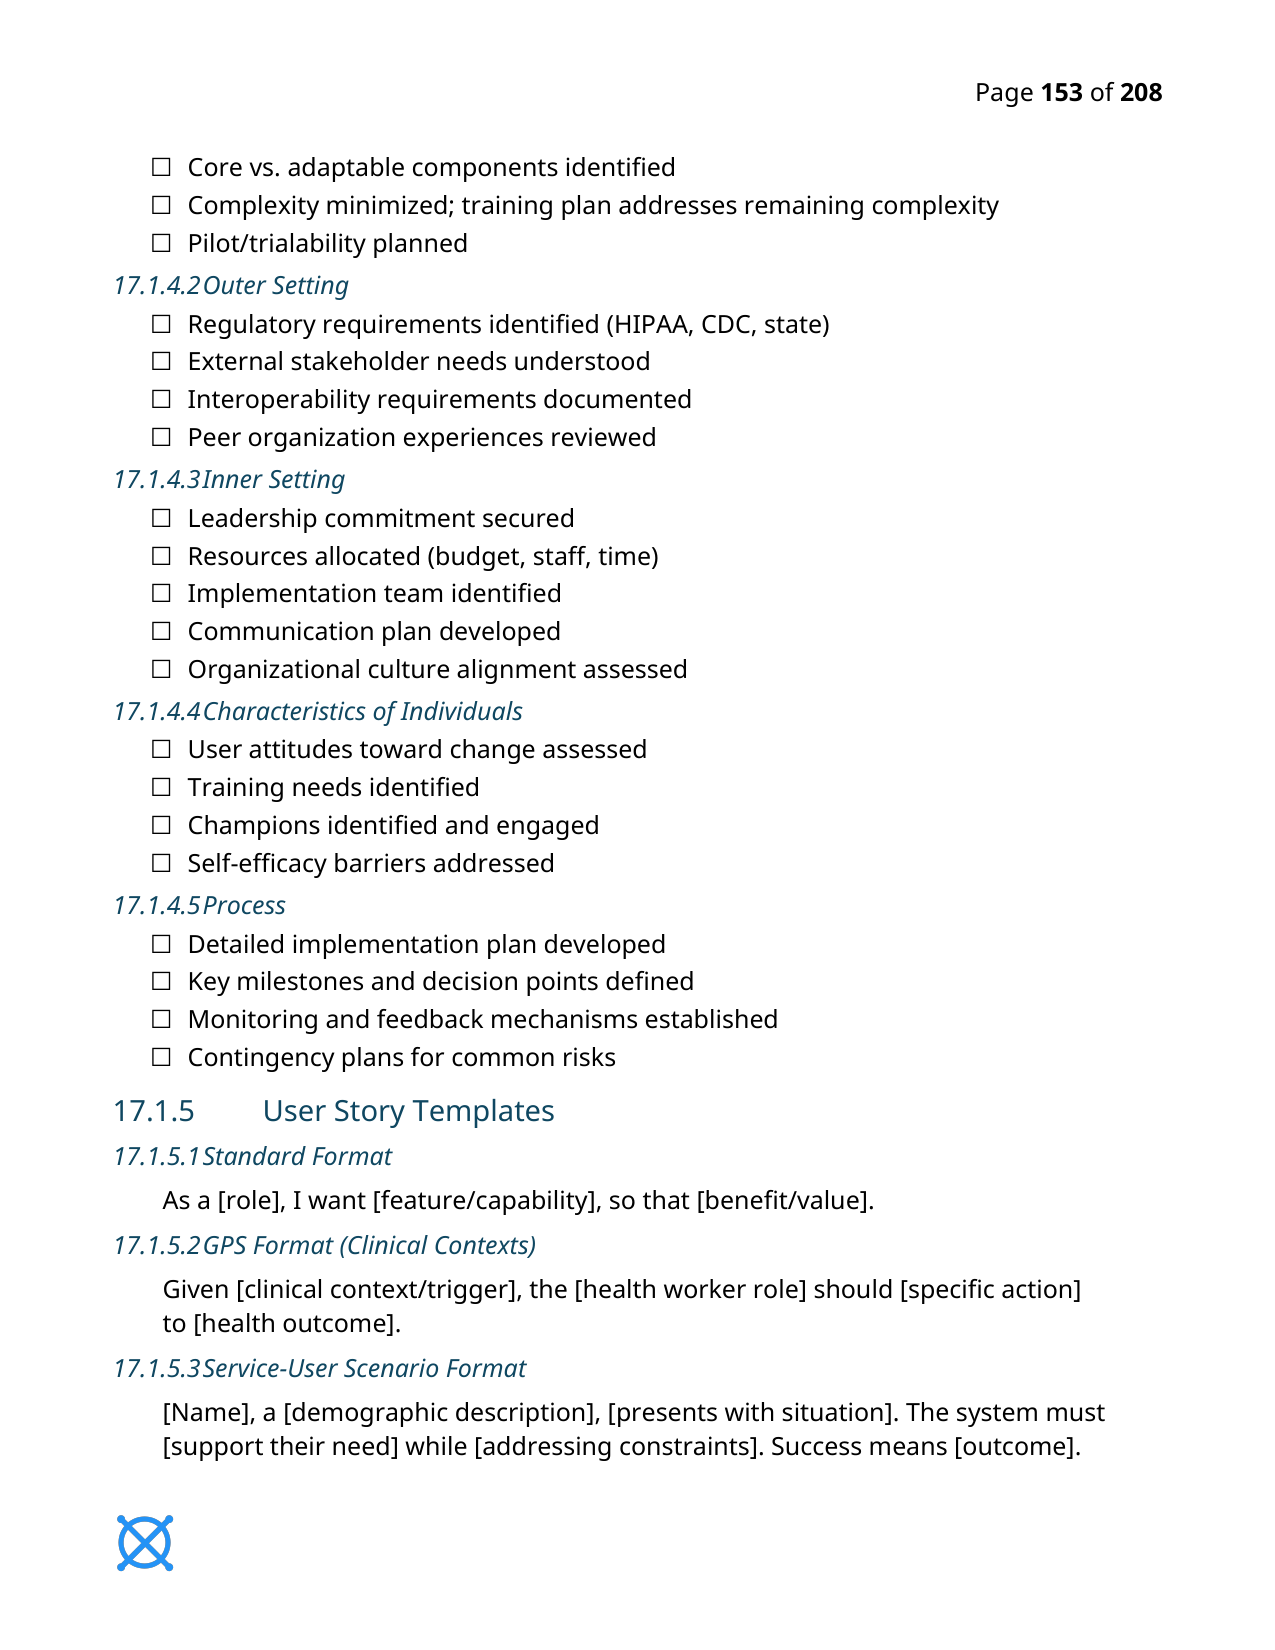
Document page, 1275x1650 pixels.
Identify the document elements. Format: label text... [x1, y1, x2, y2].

list Peer organization experiences reviewed [150, 420, 1162, 454]
subtitle Inner Setting [112, 462, 1162, 496]
text Given [clinical context/trigger], the [health worker role] should [specific action] to [health outcome]. [162, 1272, 1112, 1340]
list Self-efficacy barriers addressed [150, 846, 1162, 880]
subtitle Standard Format [112, 1138, 1162, 1172]
list Champions identified and engaged [150, 808, 1162, 842]
list Organizational culture alignment assessed [150, 652, 1162, 686]
list Communication plan developed [150, 614, 1162, 648]
subtitle Process [112, 888, 1162, 922]
list Monitoring and feedback mechanisms established [150, 1002, 1162, 1036]
text [Name], a [demographic description], [presents with situation]. The system must [support their need] while [addressing constraints]. Success means [outcome]. [162, 1395, 1112, 1463]
list Implementation team identified [150, 576, 1162, 610]
subtitle Service-User Scenario Format [112, 1350, 1162, 1384]
subtitle GPS Format (Clinical Contexts) [112, 1227, 1162, 1261]
list User attitudes toward change assessed [150, 732, 1162, 766]
list Pilot/trialability planned [150, 226, 1162, 260]
list Resources allocated (budget, staff, time) [150, 538, 1162, 572]
list External stakeholder needs understood [150, 344, 1162, 378]
list Detailed implementation plan developed [150, 926, 1162, 960]
list Regulatory requirements identified (HIPAA, CDC, state) [150, 306, 1162, 340]
list Leadership commitment secured [150, 500, 1162, 534]
list Core vs. adaptable components identified [150, 150, 1162, 184]
list Interoperability requirements documented [150, 382, 1162, 416]
list Key milestones and decision points defined [150, 964, 1162, 998]
list Contingency plans for common risks [150, 1040, 1162, 1074]
text As a [role], I want [feature/capability], so that [benefit/value]. [162, 1183, 1112, 1217]
list Training needs identified [150, 770, 1162, 804]
subtitle Outer Setting [112, 268, 1162, 302]
list Complexity minimized; training plan addresses remaining complexity [150, 188, 1162, 222]
picture [112, 1511, 177, 1575]
subtitle User Story Templates [112, 1090, 1162, 1130]
subtitle Characteristics of Individuals [112, 694, 1162, 728]
